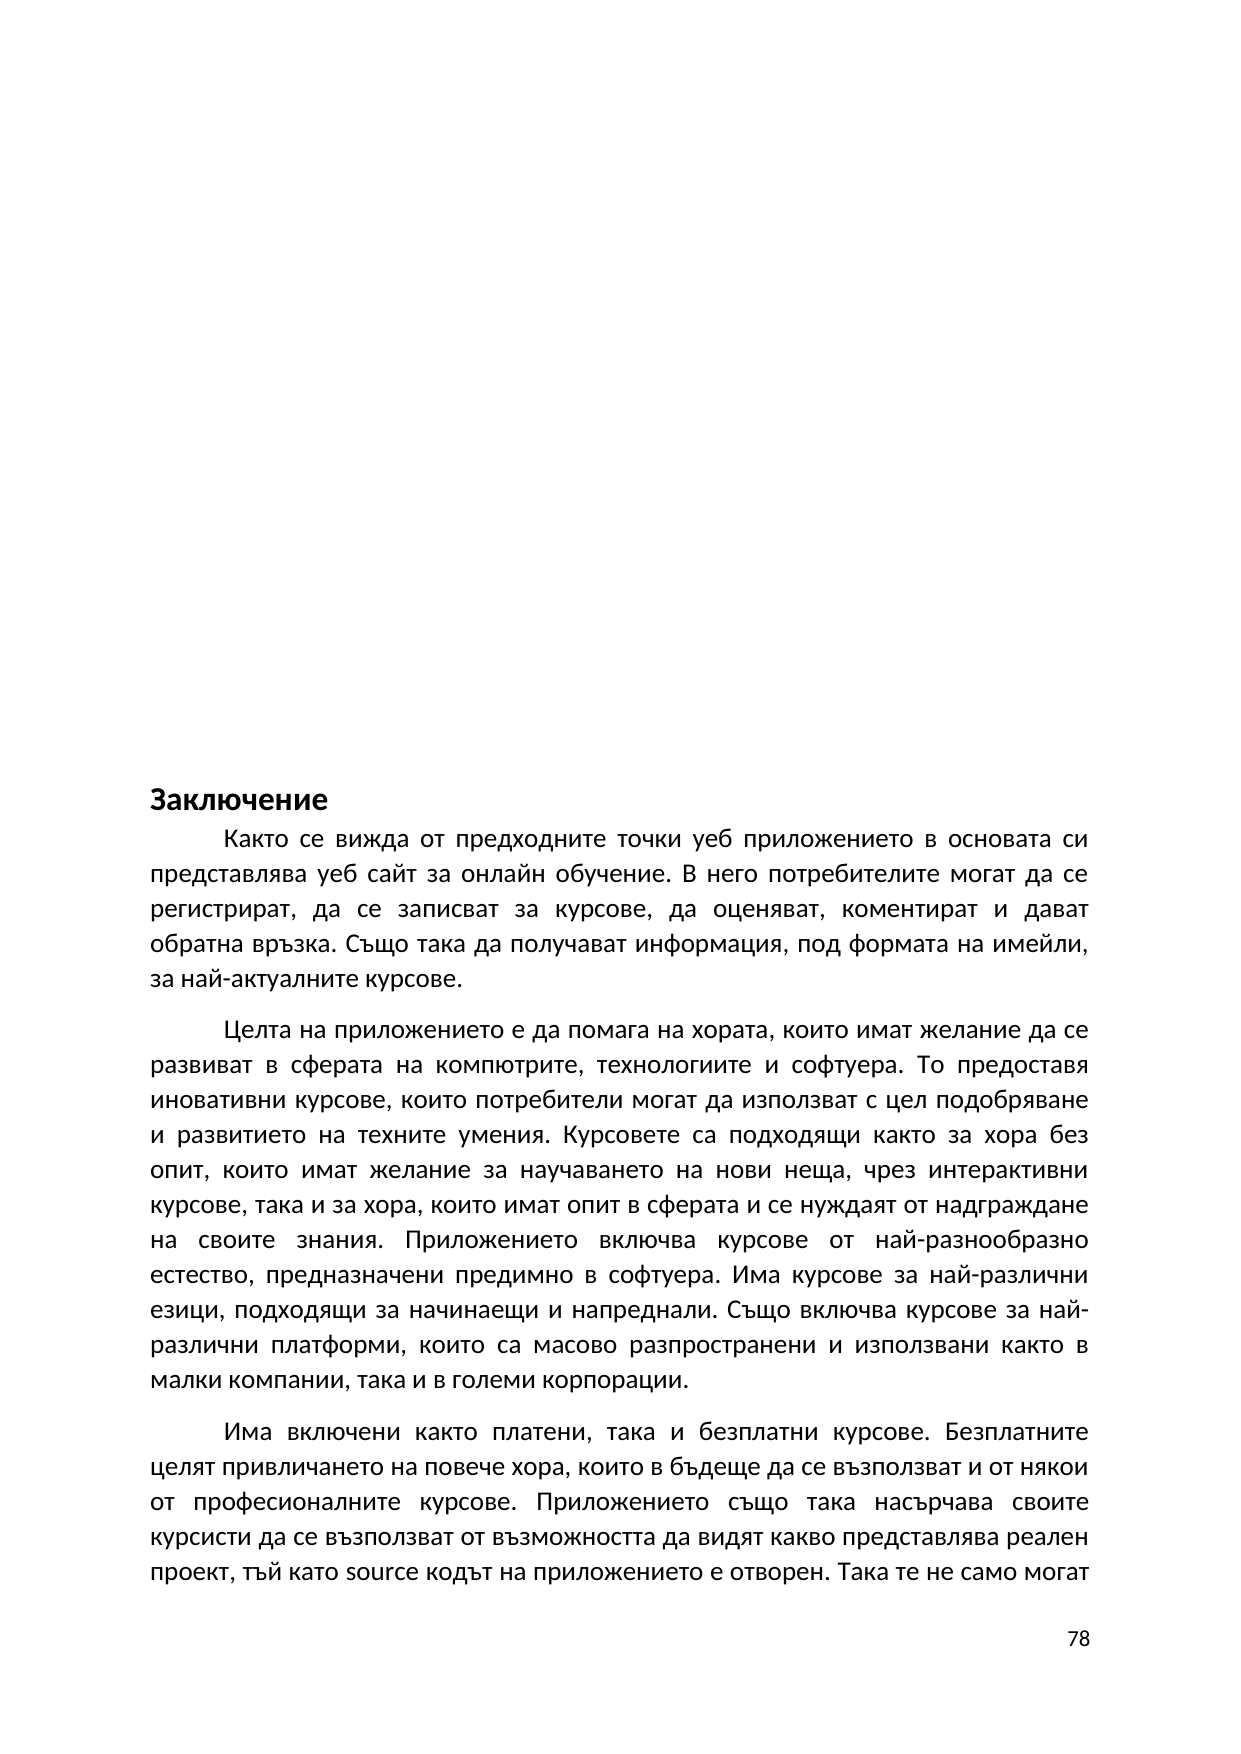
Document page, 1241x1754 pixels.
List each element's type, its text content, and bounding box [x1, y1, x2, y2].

subtitle Заключение [150, 778, 1090, 819]
text Както се вижда от предходните точки уеб приложението в основата си представлява уеб сайт за онлайн обучение. В него потребителите могат да се регистрират, да се записват за курсове, да оценяват, коментират и дават обратна връзка. Също така да получават информация, под формата на имейли, за най-актуалните курсове. [150, 821, 1090, 994]
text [150, 1414, 1090, 1587]
text Целта на приложението е да помага на хората, които имат желание да се развиват в сферата на компютрите, технологиите и софтуера. То предоставя иновативни курсове, които потребители могат да използват с цел подобряване и развитието на техните умения. Курсовете са подходящи както за хора без опит, които имат желание за научаването на нови неща, чрез интерактивни курсове, така и за хора, които имат опит в сферата и се нуждаят от надграждане на своите знания. Приложението включва курсове от най-разнообразно естество, предназначени предимно в софтуера. Има курсове за най-различни езици, подходящи за начинаещи и напреднали. Също включва курсове за най-различни платформи, които са масово разпространени и използвани както в малки компании, така и в големи корпорации. [150, 1013, 1090, 1396]
